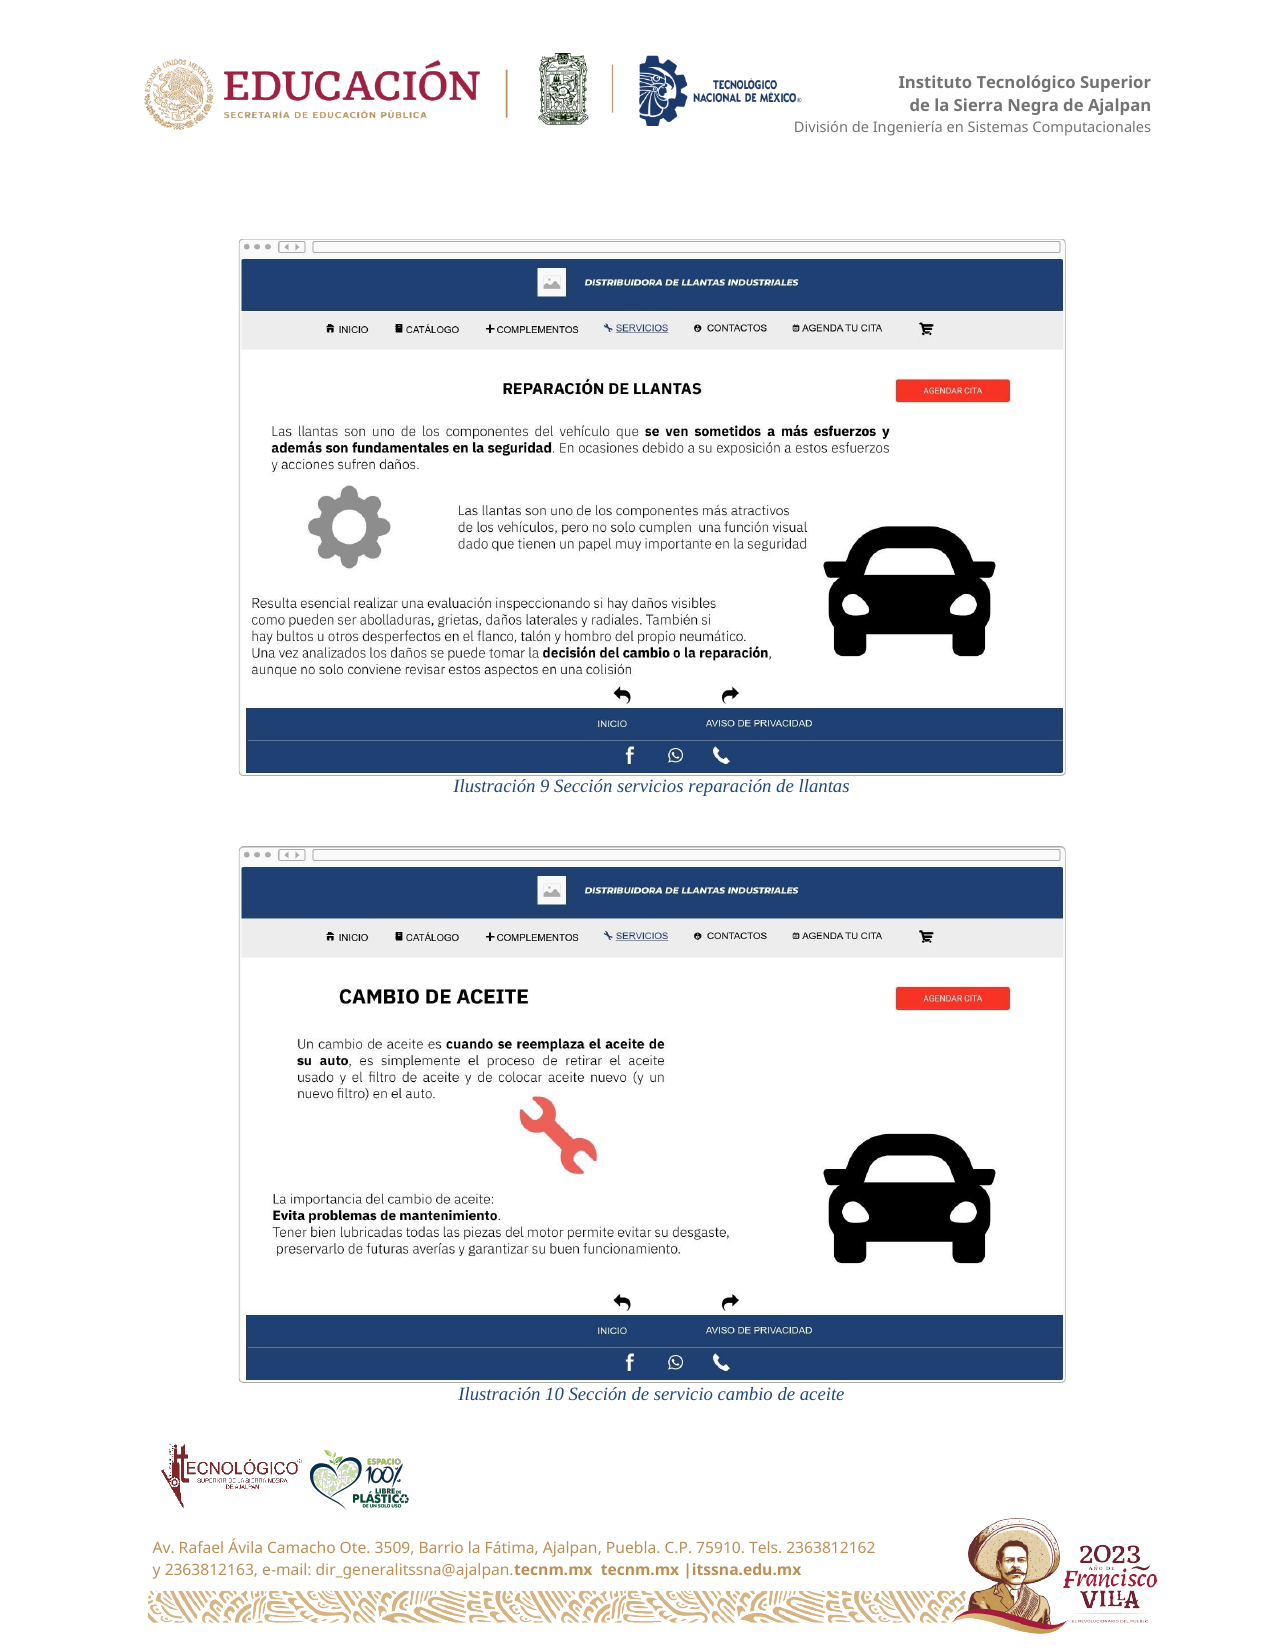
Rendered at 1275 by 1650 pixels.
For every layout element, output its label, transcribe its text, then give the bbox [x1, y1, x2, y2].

picture [137, 59, 531, 130]
picture [160, 1442, 414, 1513]
text Ilustración 9 Sección servicios reparación de llantas [148, 775, 1157, 797]
text Ilustración 10 Sección de servicio cambio de aceite [148, 1383, 1157, 1404]
picture [596, 54, 808, 126]
picture [238, 239, 1066, 776]
picture [238, 846, 1066, 1383]
picture [538, 53, 589, 125]
picture [147, 1518, 1158, 1634]
